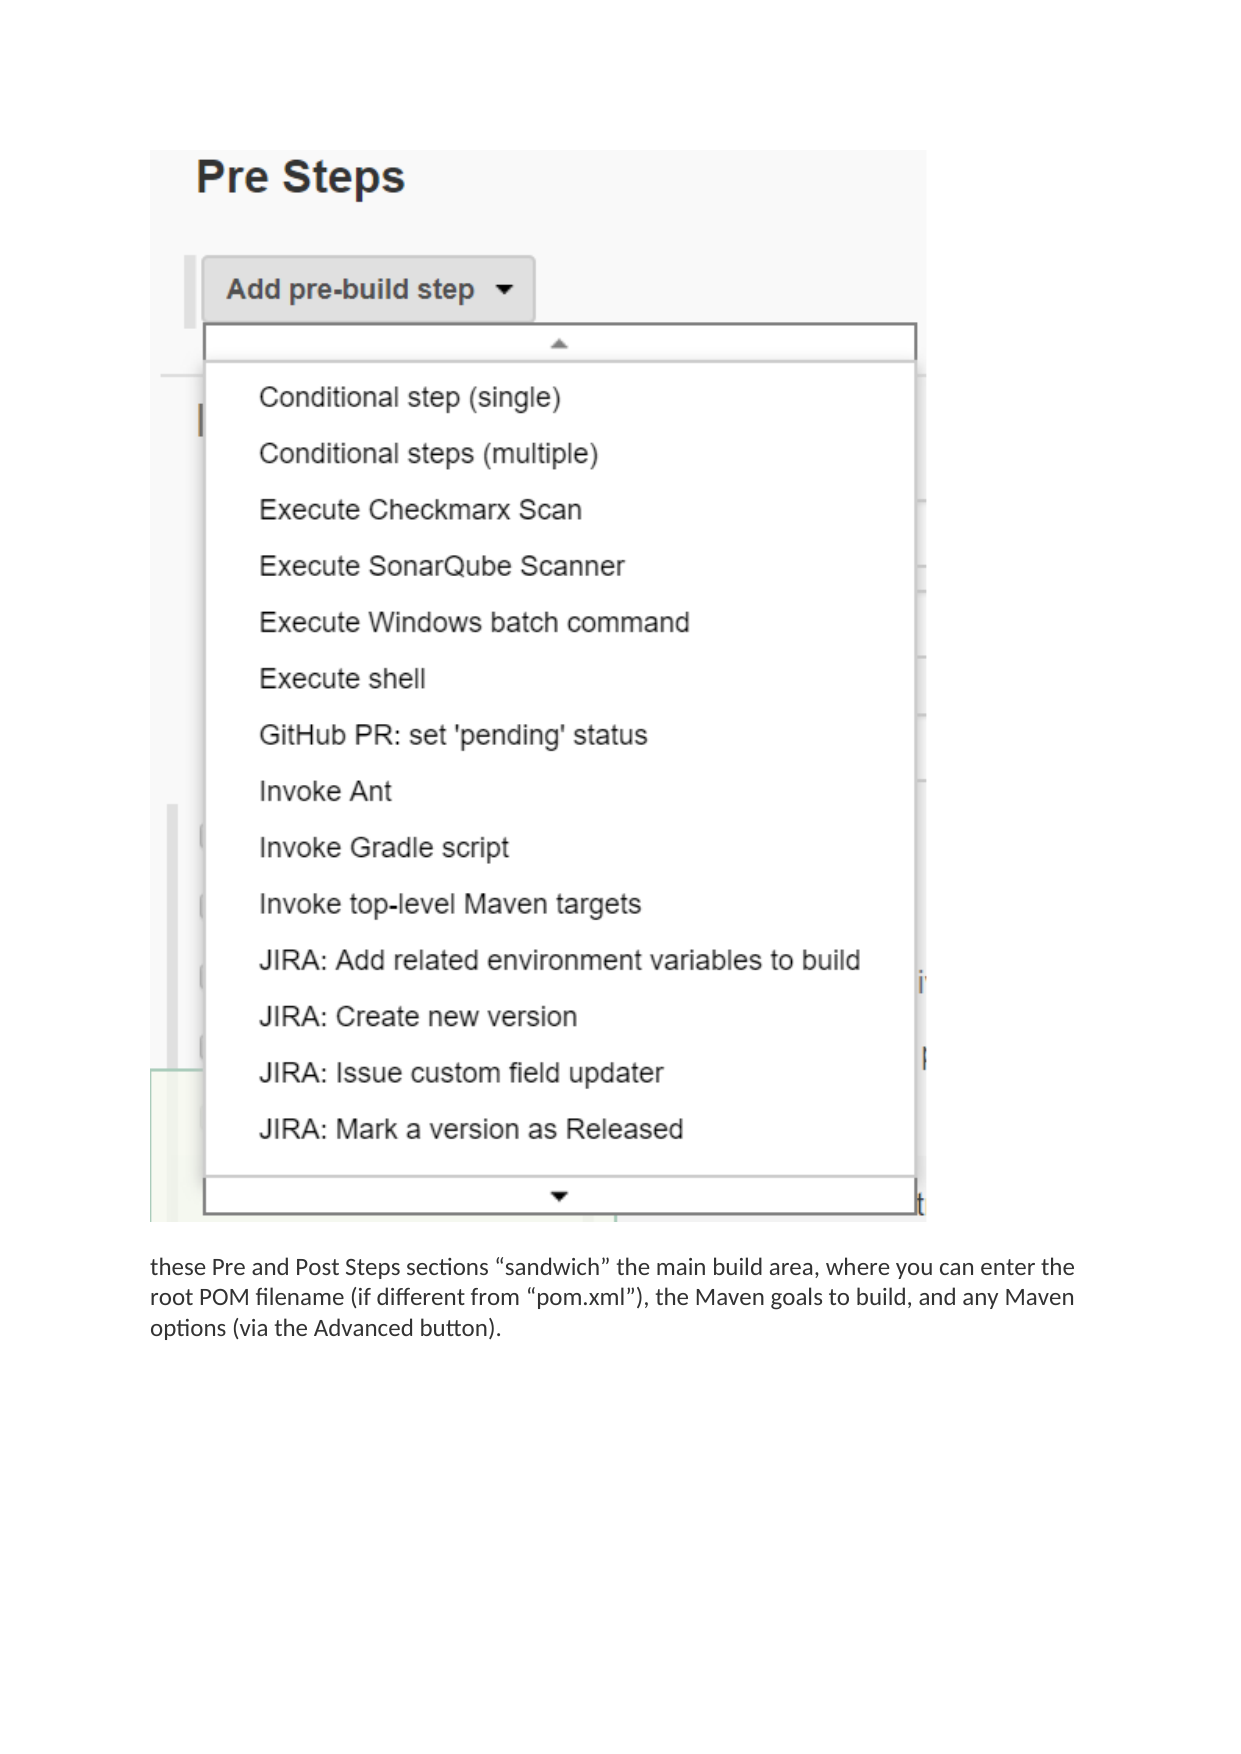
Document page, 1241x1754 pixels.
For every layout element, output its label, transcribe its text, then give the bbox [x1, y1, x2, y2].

text these Pre and Post Steps sections “sandwich” the main build area, where you can enter the root POM filename (if different from “pom.xml”), the Maven goals to build, and any Maven options (via the Advanced button). [502, 1251, 1090, 1343]
picture [150, 150, 927, 1222]
